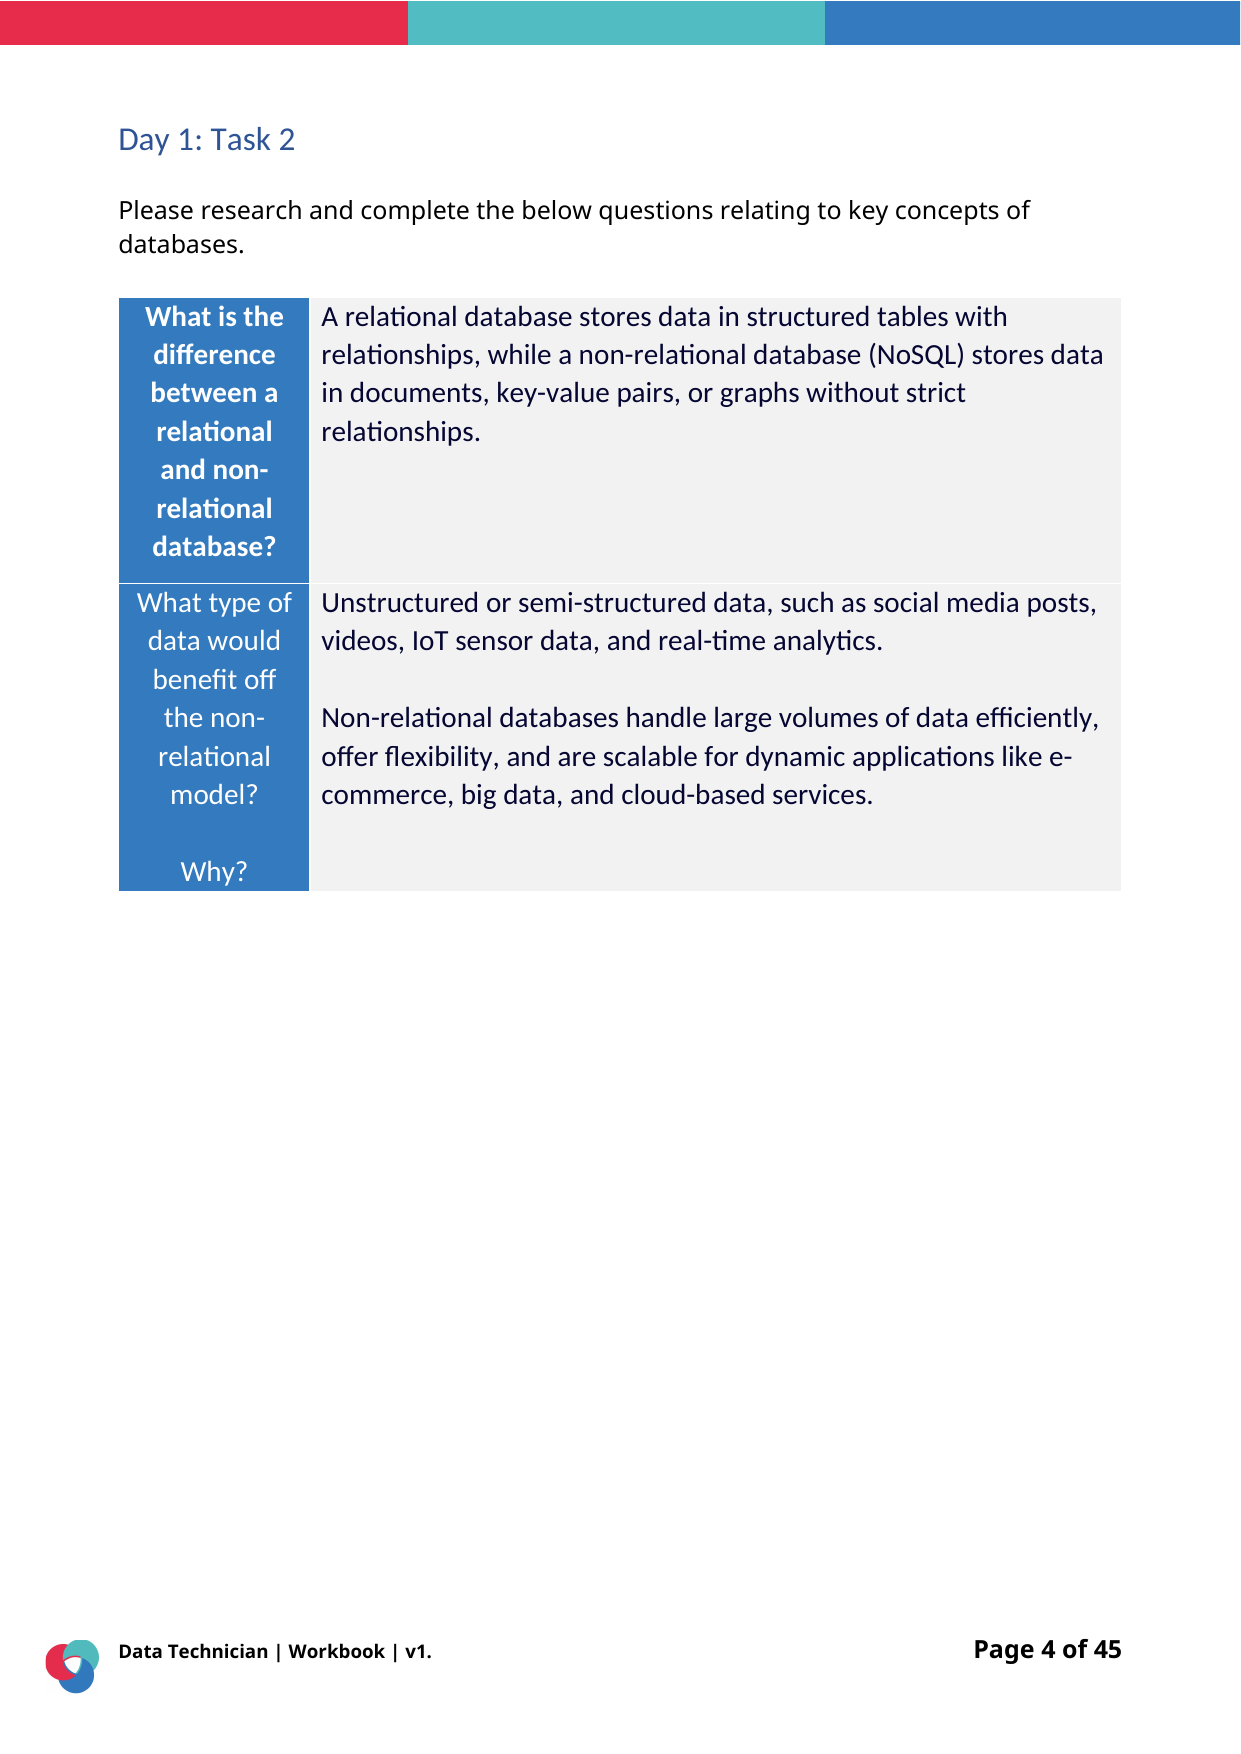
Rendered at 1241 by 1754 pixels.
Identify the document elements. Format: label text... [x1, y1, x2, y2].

picture [45, 1640, 100, 1694]
table_cell What type of data would benefit off the non-relational model? Why? [119, 584, 309, 891]
subtitle Day 1: Task 2 [118, 118, 1122, 159]
table_header A relational database stores data in structured tables with relationships, while a non-relational database (NoSQL) stores data in documents, key-value pairs, or graphs without strict relationships. [311, 298, 1121, 583]
table_cell Unstructured or semi-structured data, such as social media posts, videos, IoT sensor data, and real-time analytics. Non-relational databases handle large volumes of data efficiently, offer flexibility, and are scalable for dynamic applications like e-commerce, big data, and cloud-based services. [311, 584, 1121, 891]
text Please research and complete the below questions relating to key concepts of databases. [118, 193, 1122, 261]
table_header What is the difference between a relational and non-relational database? [119, 298, 309, 583]
